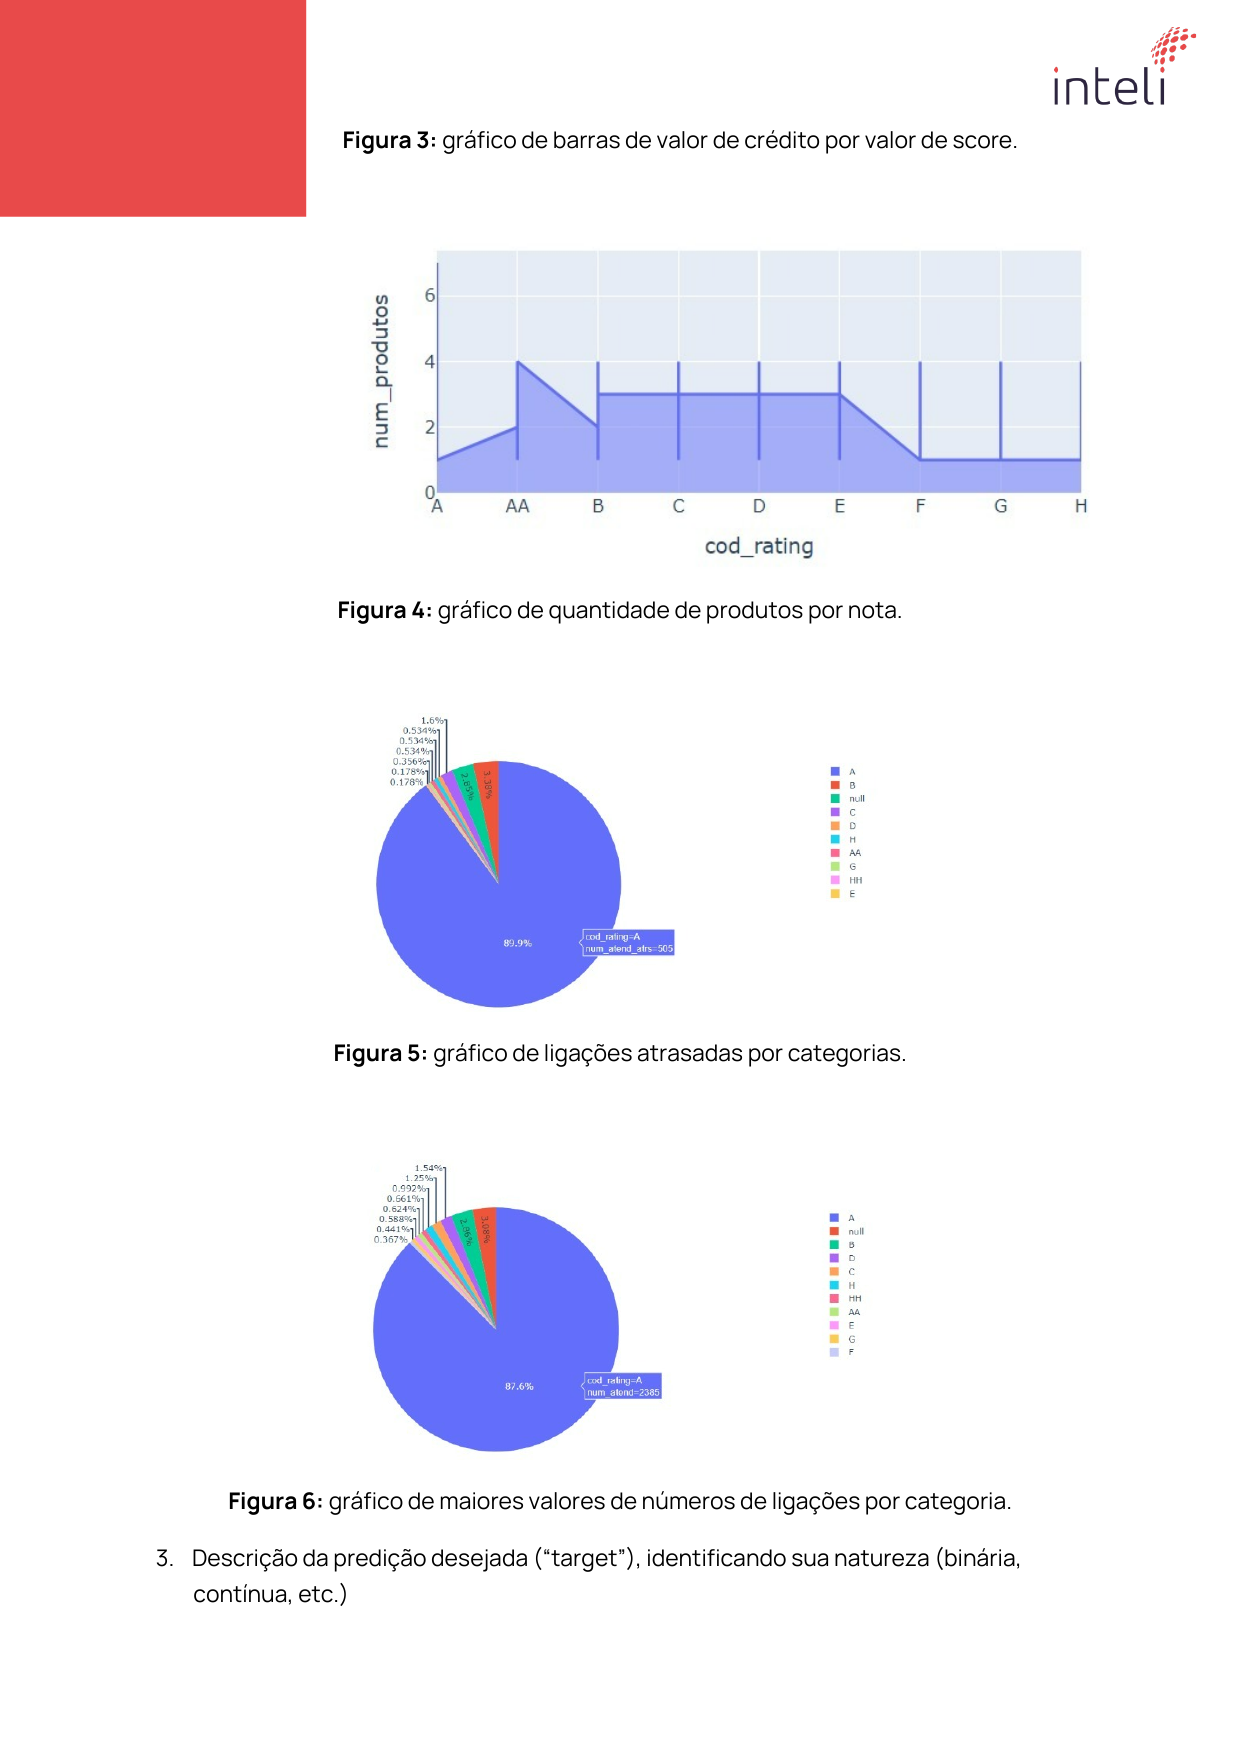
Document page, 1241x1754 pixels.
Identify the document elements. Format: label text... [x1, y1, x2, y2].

text Figura 5: gráfico de ligações atrasadas por categorias. [118, 1037, 1122, 1068]
text Figura 3: gráfico de barras de valor de crédito por valor de score. [118, 124, 1122, 155]
picture [363, 237, 1090, 569]
text Figura 6: gráfico de maiores valores de números de ligações por categoria. [118, 1485, 1122, 1516]
text Figura 4: gráfico de quantidade de produtos por nota. [118, 593, 1122, 625]
picture [357, 707, 883, 1012]
list Descrição da predição desejada (“target”), identificando sua natureza (binária, contínua, etc.) [156, 1542, 1122, 1609]
picture [0, 0, 307, 217]
picture [363, 1150, 878, 1460]
picture [1054, 27, 1197, 105]
